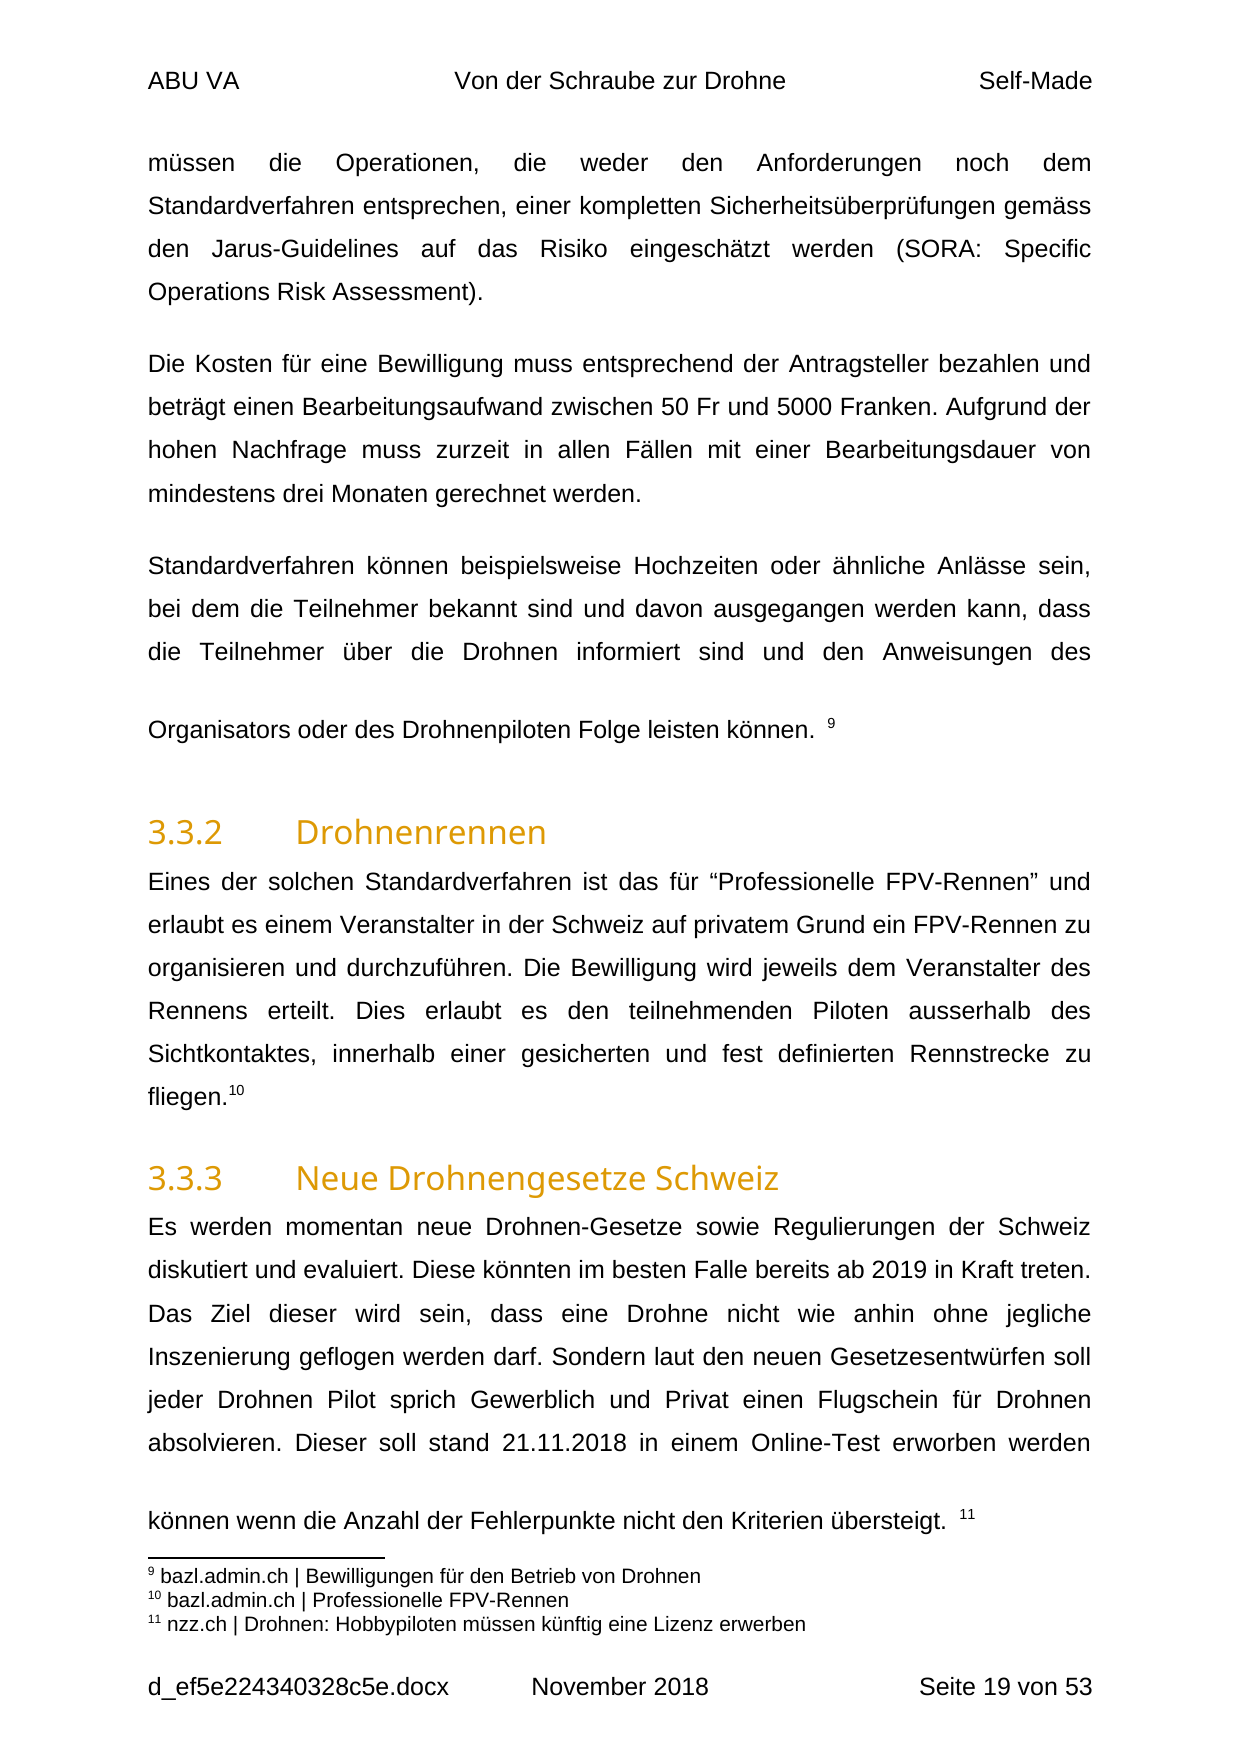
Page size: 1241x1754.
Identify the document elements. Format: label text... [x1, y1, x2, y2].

text Eines der solchen Standardverfahren ist das für “Professionelle FPV-Rennen” und erlaubt es einem Veranstalter in der Schweiz auf privatem Grund ein FPV-Rennen zu organisieren und durchzuführen. Die Bewilligung wird jeweils dem Veranstalter des Rennens erteilt. Dies erlaubt es den teilnehmenden Piloten ausserhalb des Sichtkontaktes, innerhalb einer gesicherten und fest definierten Rennstrecke zu fliegen. [148, 866, 1093, 1111]
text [148, 148, 1093, 306]
text Die Kosten für eine Bewilligung muss entsprechend der Antragsteller bezahlen und beträgt einen Bearbeitungsaufwand zwischen 50 Fr und 5000 Franken. Aufgrund der hohen Nachfrage muss zurzeit in allen Fällen mit einer Bearbeitungsdauer von mindestens drei Monaten gerechnet werden. [148, 349, 1093, 507]
text Standardverfahren können beispielsweise Hochzeiten oder ähnliche Anlässe sein, bei dem die Teilnehmer bekannt sind und davon ausgegangen werden kann, dass die Teilnehmer über die Drohnen informiert sind und den Anweisungen des Organisators oder des Drohnenpiloten Folge leisten können. [148, 551, 1093, 751]
subtitle Drohnenrennen [148, 808, 1093, 854]
text Es werden momentan neue Drohnen-Gesetze sowie Regulierungen der Schweiz diskutiert und evaluiert. Diese könnten im besten Falle bereits ab 2019 in Kraft treten. Das Ziel dieser wird sein, dass eine Drohne nicht wie anhin ohne jegliche Inszenierung geflogen werden darf. Sondern laut den neuen Gesetzesentwürfen soll jeder Drohnen Pilot sprich Gewerblich und Privat einen Flugschein für Drohnen absolvieren. Dieser soll stand 21.11.2018 in einem Online-Test erworben werden können wenn die Anzahl der Fehlerpunkte nicht den Kriterien übersteigt. [148, 1212, 1093, 1542]
subtitle Neue Drohnengesetze Schweiz [148, 1154, 1093, 1200]
